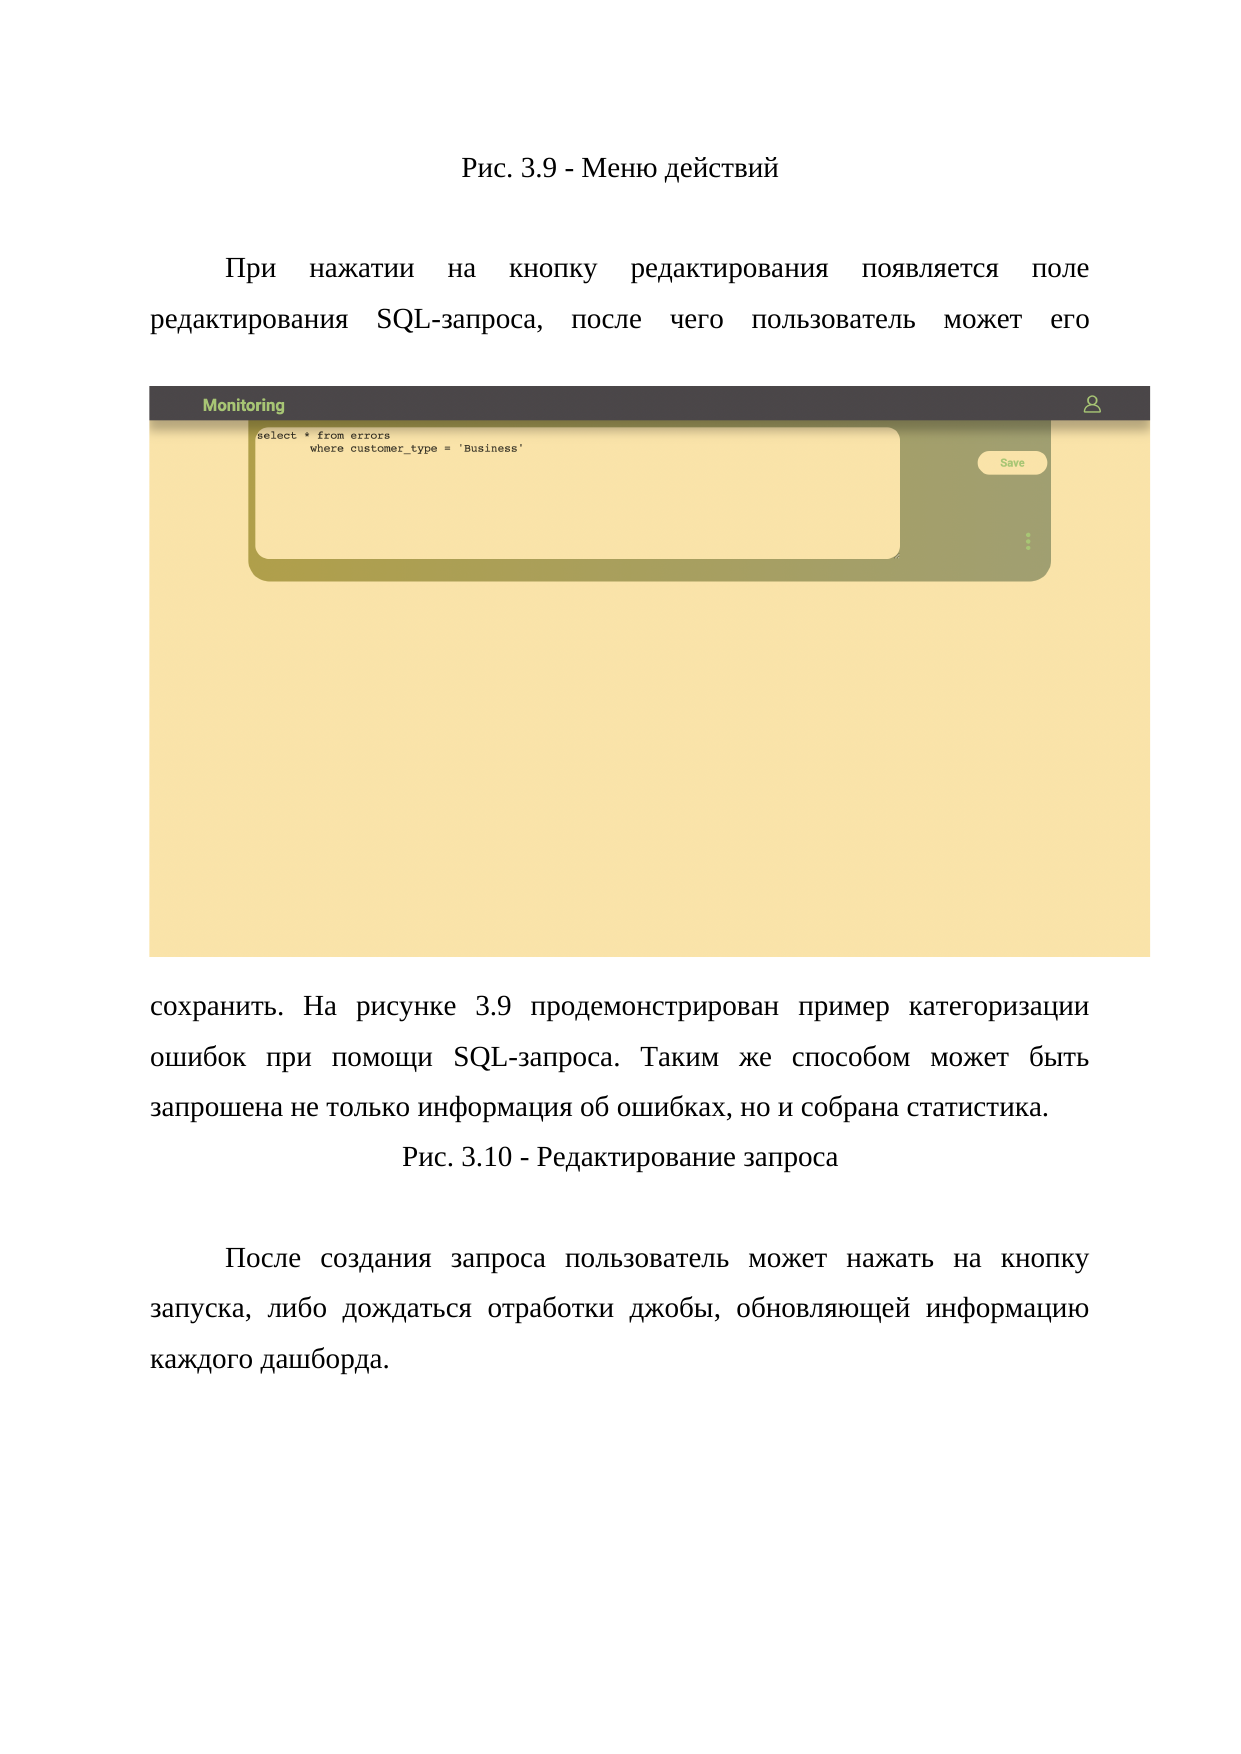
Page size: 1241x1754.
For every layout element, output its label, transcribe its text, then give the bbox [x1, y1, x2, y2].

text При нажатии на кнопку редактирования появляется поле редактирования SQL-запроса, после чего пользователь может его сохранить. На рисунке 3.9 продемонстрирован пример категоризации ошибок при помощи SQL-запроса. Таким же способом может быть запрошена не только информация об ошибках, но и собрана статистика. [150, 251, 1090, 386]
text Рис. 3.10 - Редактирование запроса [150, 1139, 1090, 1173]
text После создания запроса пользователь может нажать на кнопку запуска, либо дождаться отработки джобы, обновляющей информацию каждого дашборда. [150, 1240, 1090, 1374]
text Рис. 3.9 - Меню действий [150, 150, 1090, 183]
text При нажатии на кнопку редактирования появляется поле редактирования SQL-запроса, после чего пользователь может его сохранить. На рисунке 3.9 продемонстрирован пример категоризации ошибок при помощи SQL-запроса. Таким же способом может быть запрошена не только информация об ошибках, но и собрана статистика. [150, 957, 1090, 1123]
picture [148, 386, 1150, 957]
